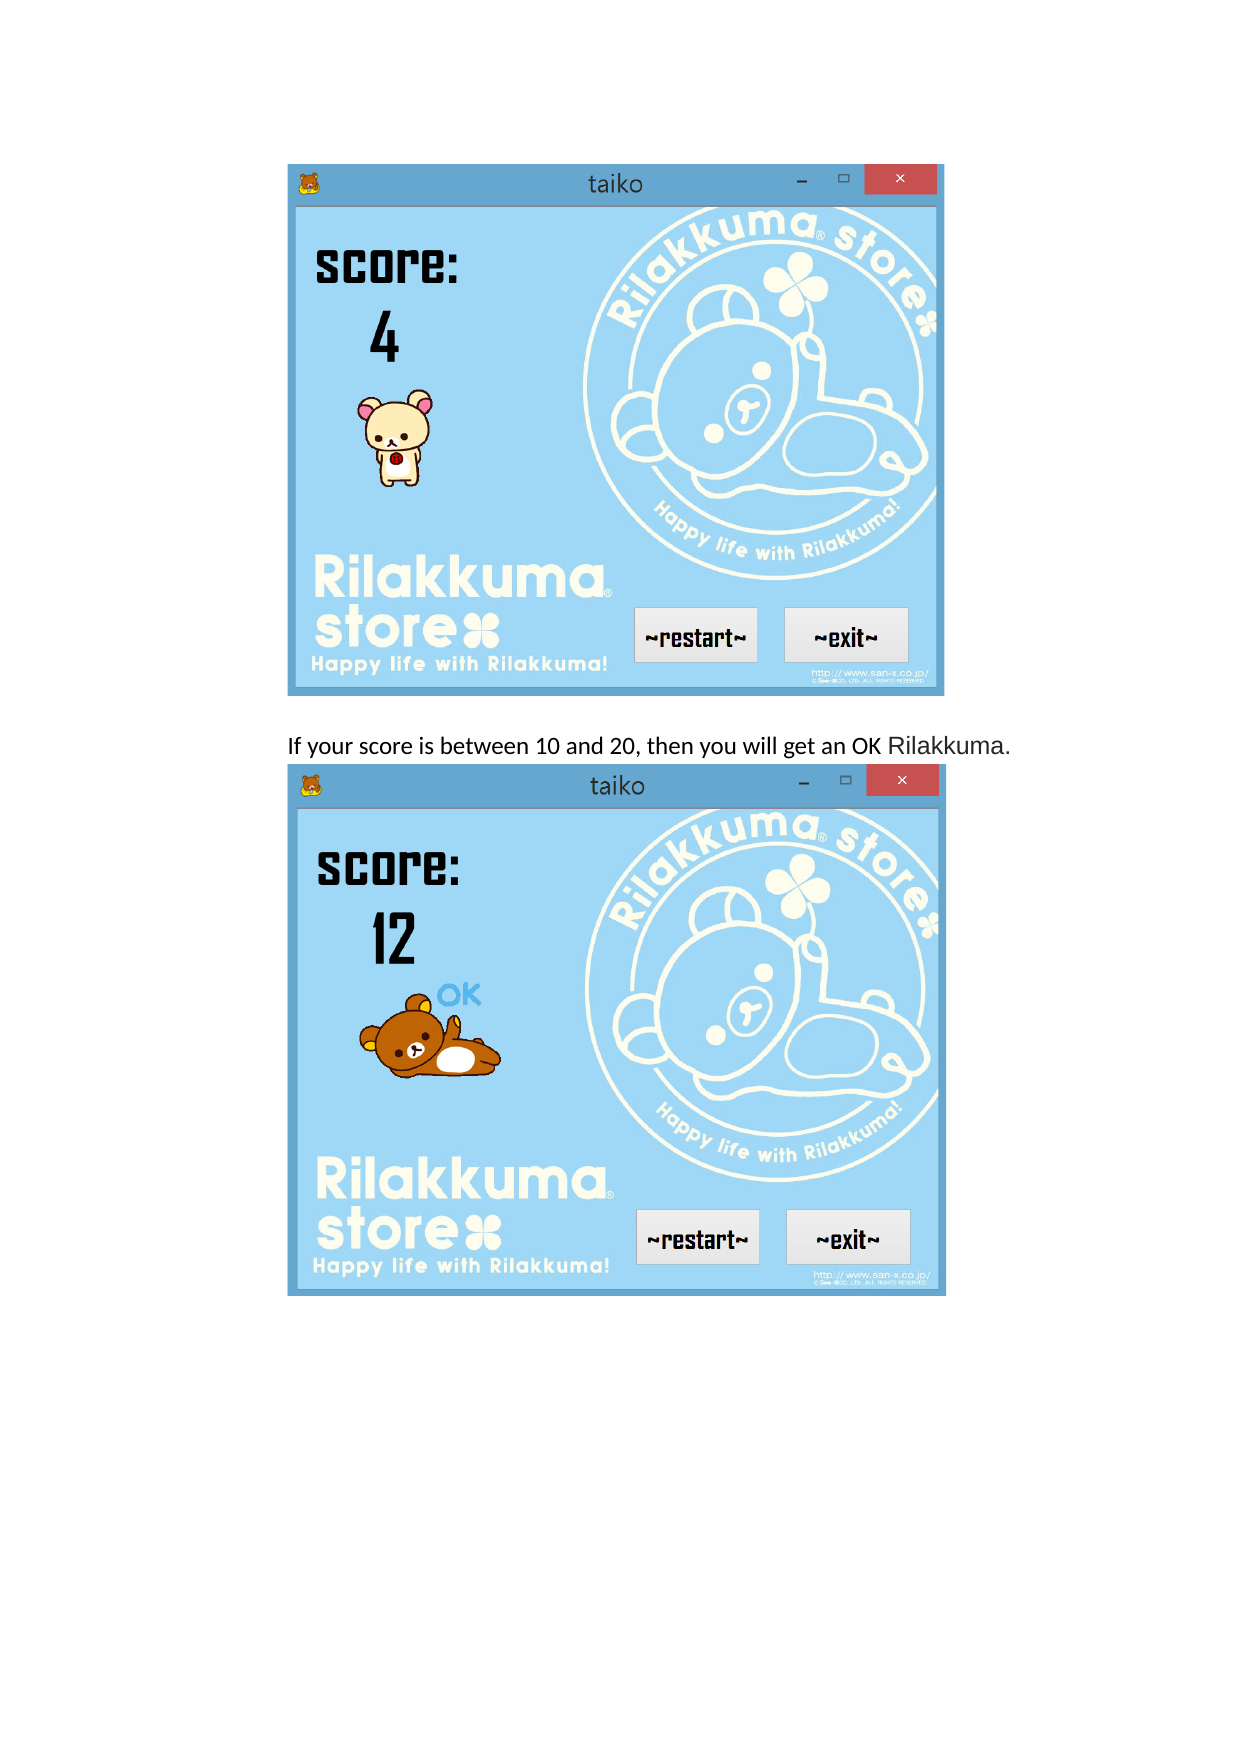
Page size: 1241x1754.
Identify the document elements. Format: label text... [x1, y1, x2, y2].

picture [287, 164, 945, 696]
list If your score is between 10 and 20, then you will get an OK Rilakkuma. [262, 727, 1053, 764]
picture [287, 764, 947, 1296]
